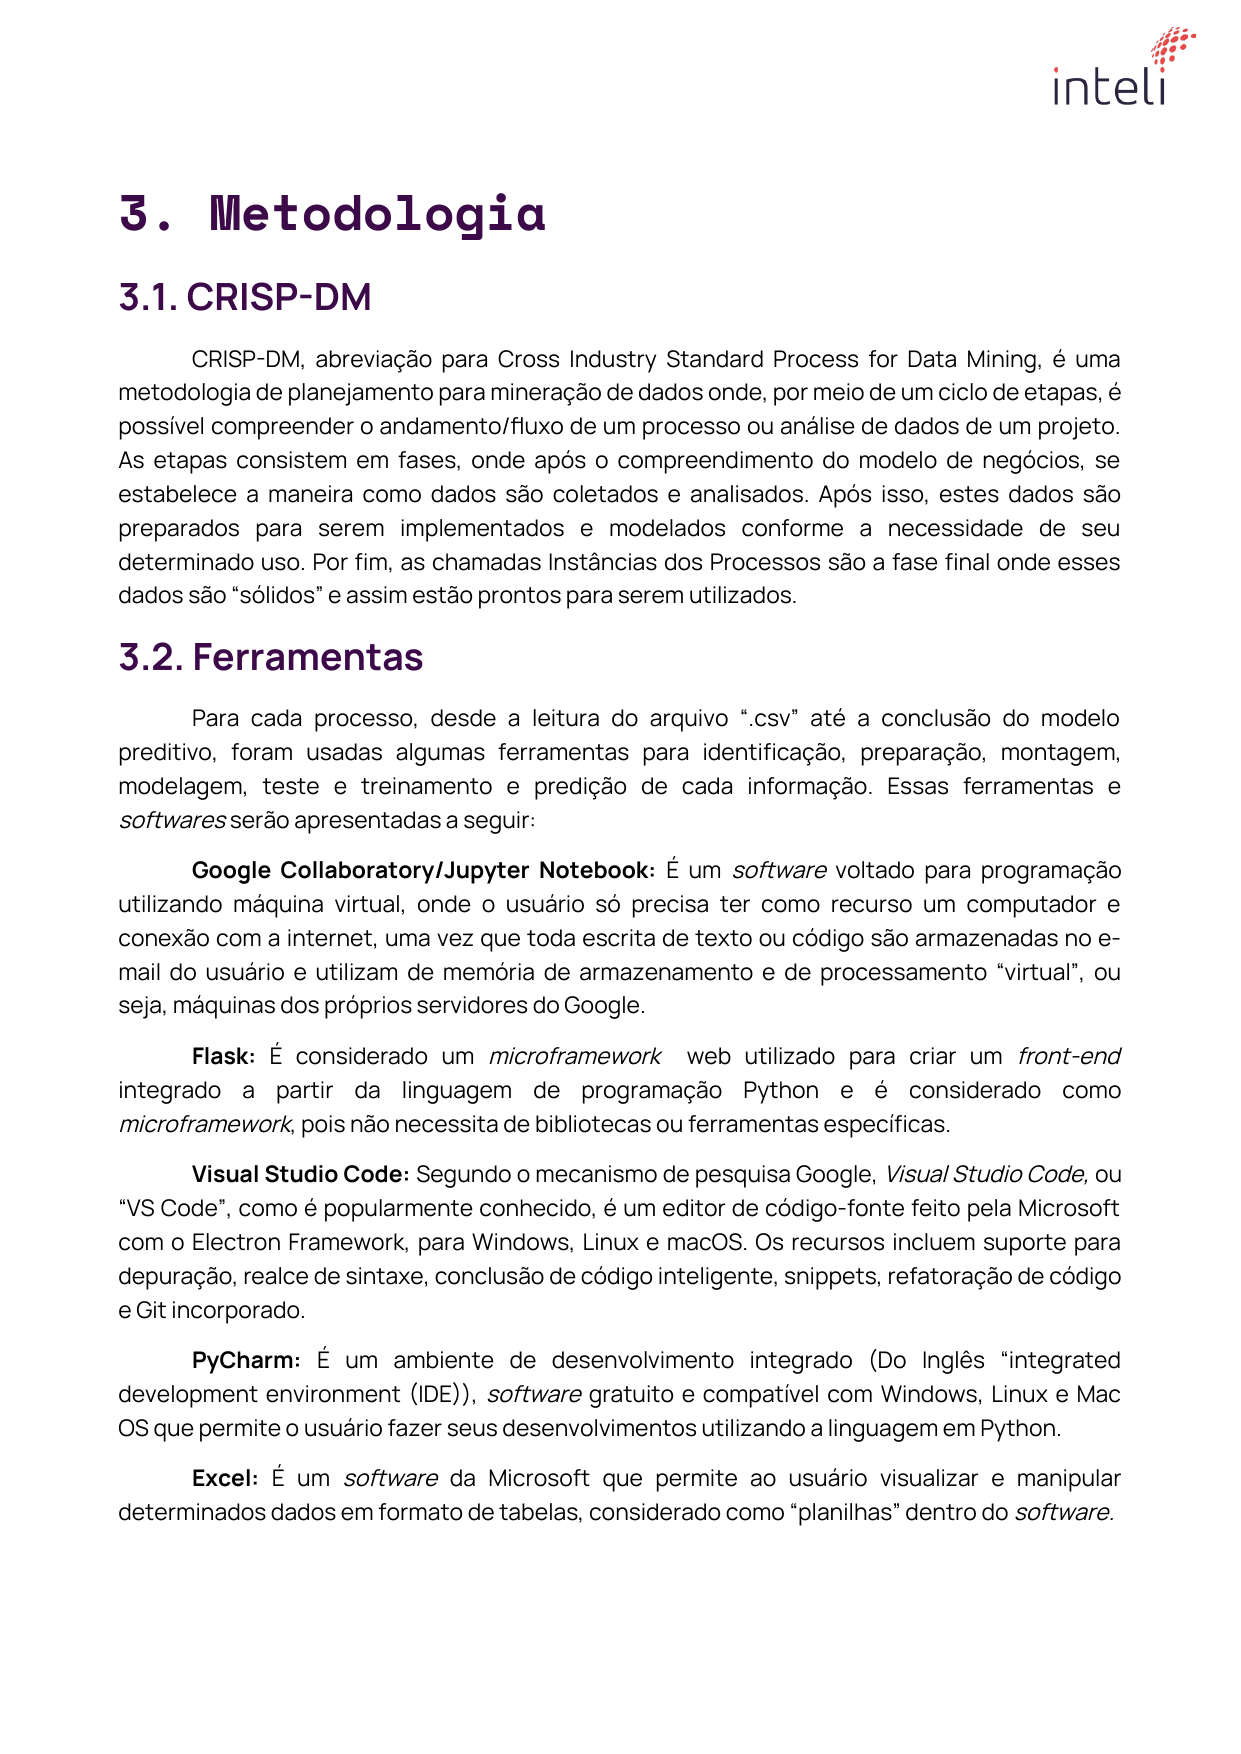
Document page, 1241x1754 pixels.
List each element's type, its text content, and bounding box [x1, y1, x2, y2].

subtitle 3. Metodologia [118, 174, 1122, 248]
text Google Collaboratory/Jupyter Notebook: É um software voltado para programação utilizando máquina virtual, onde o usuário só precisa ter como recurso um computador e conexão com a internet, uma vez que toda escrita de texto ou código são armazenadas no e-mail do usuário e utilizam de memória de armazenamento e de processamento “virtual”, ou seja, máquinas dos próprios servidores do Google. [118, 854, 1122, 1021]
picture [1054, 27, 1197, 105]
text PyCharm: É um ambiente de desenvolvimento integrado (Do Inglês “integrated development environment (IDE)), software gratuito e compatível com Windows, Linux e Mac OS que permite o usuário fazer seus desenvolvimentos utilizando a linguagem em Python. [118, 1344, 1122, 1443]
text Visual Studio Code: Segundo o mecanismo de pesquisa Google, Visual Studio Code, ou “VS Code”, como é popularmente conhecido, é um editor de código-fonte feito pela Microsoft com o Electron Framework, para Windows, Linux e macOS. Os recursos incluem suporte para depuração, realce de sintaxe, conclusão de código inteligente, snippets, refatoração de código e Git incorporado. [118, 1158, 1122, 1325]
text Flask: É considerado um microframework web utilizado para criar um front-end integrado a partir da linguagem de programação Python e é considerado como microframework, pois não necessita de bibliotecas ou ferramentas específicas. [118, 1040, 1122, 1139]
text Excel: É um software da Microsoft que permite ao usuário visualizar e manipular determinados dados em formato de tabelas, considerado como “planilhas” dentro do software. [118, 1462, 1122, 1528]
subtitle 3.2. Ferramentas [118, 630, 1122, 681]
subtitle 3.1. CRISP-DM [118, 271, 1122, 322]
text CRISP-DM, abreviação para Cross Industry Standard Process for Data Mining, é uma metodologia de planejamento para mineração de dados onde, por meio de um ciclo de etapas, é possível compreender o andamento/fluxo de um processo ou análise de dados de um projeto. As etapas consistem em fases, onde após o compreendimento do modelo de negócios, se estabelece a maneira como dados são coletados e analisados. Após isso, estes dados são preparados para serem implementados e modelados conforme a necessidade de seu determinado uso. Por fim, as chamadas Instâncias dos Processos são a fase final onde esses dados são “sólidos” e assim estão prontos para serem utilizados. [118, 342, 1122, 611]
text Para cada processo, desde a leitura do arquivo “.csv” até a conclusão do modelo preditivo, foram usadas algumas ferramentas para identificação, preparação, montagem, modelagem, teste e treinamento e predição de cada informação. Essas ferramentas e softwares serão apresentadas a seguir: [118, 702, 1122, 835]
